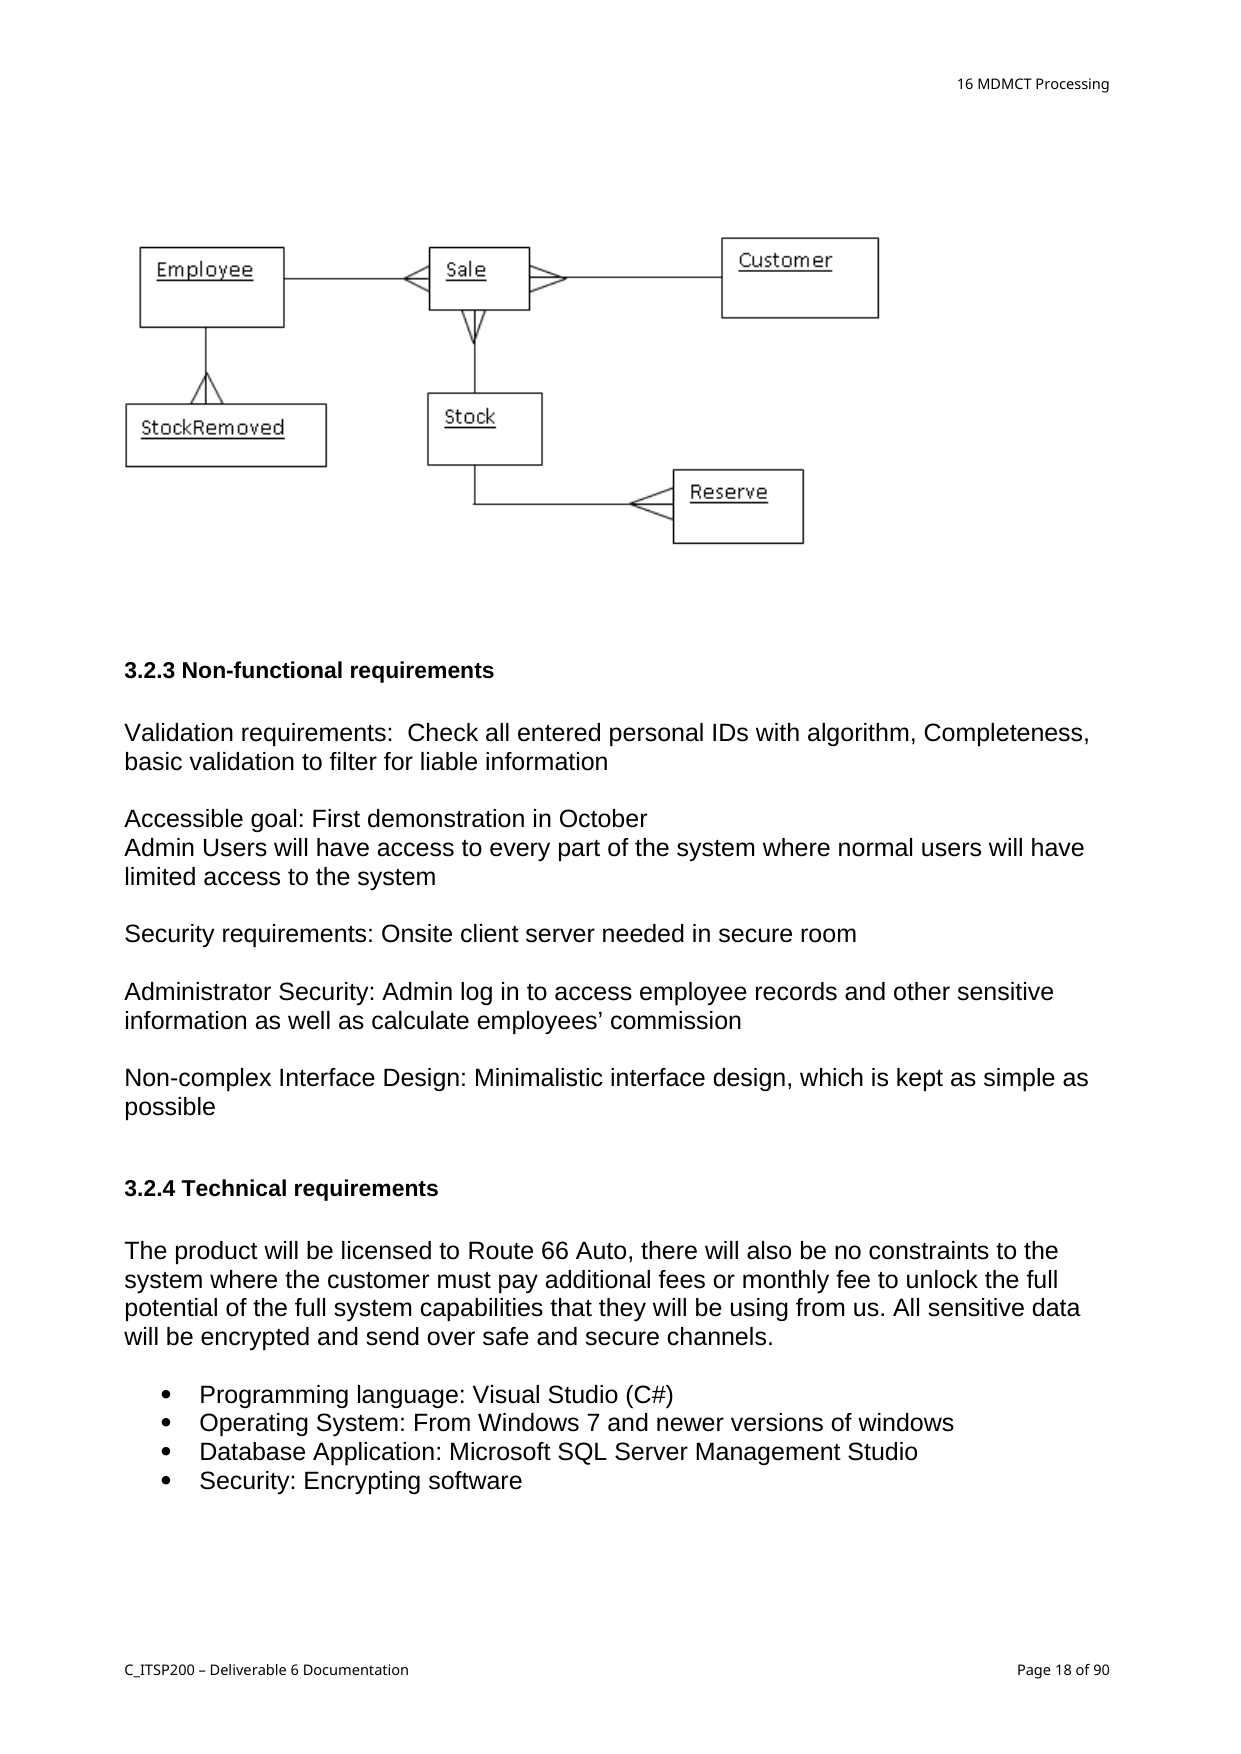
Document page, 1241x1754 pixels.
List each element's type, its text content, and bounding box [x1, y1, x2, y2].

text Non-complex Interface Design: Minimalistic interface design, which is kept as simple as possible [124, 1063, 1110, 1121]
subtitle 3.2.3 Non-functional requirements [124, 657, 1110, 683]
subtitle 3.2.4 Technical requirements [124, 1174, 1110, 1201]
text Accessible goal: First demonstration in October [124, 804, 1110, 833]
picture [124, 236, 881, 546]
text Admin Users will have access to every part of the system where normal users will have limited access to the system [124, 833, 1110, 891]
list Programming language: Visual Studio (C#) [162, 1379, 1110, 1408]
text The product will be licensed to Route 66 Auto, there will also be no constraints to the system where the customer must pay additional fees or monthly fee to unlock the full potential of the full system capabilities that they will be using from us. All sensitive data will be encrypted and send over safe and secure channels. [124, 1236, 1110, 1351]
text Administrator Security: Admin log in to access employee records and other sensitive information as well as calculate employees’ commission [124, 977, 1110, 1034]
text Validation requirements: Check all entered personal IDs with algorithm, Completeness, basic validation to filter for liable information [124, 718, 1110, 776]
list Operating System: From Windows 7 and newer versions of windows [162, 1408, 1110, 1437]
list Database Application: Microsoft SQL Server Management Studio [162, 1437, 1110, 1466]
text Security requirements: Onsite client server needed in secure room [124, 919, 1110, 948]
list Security: Encrypting software [162, 1466, 1110, 1495]
